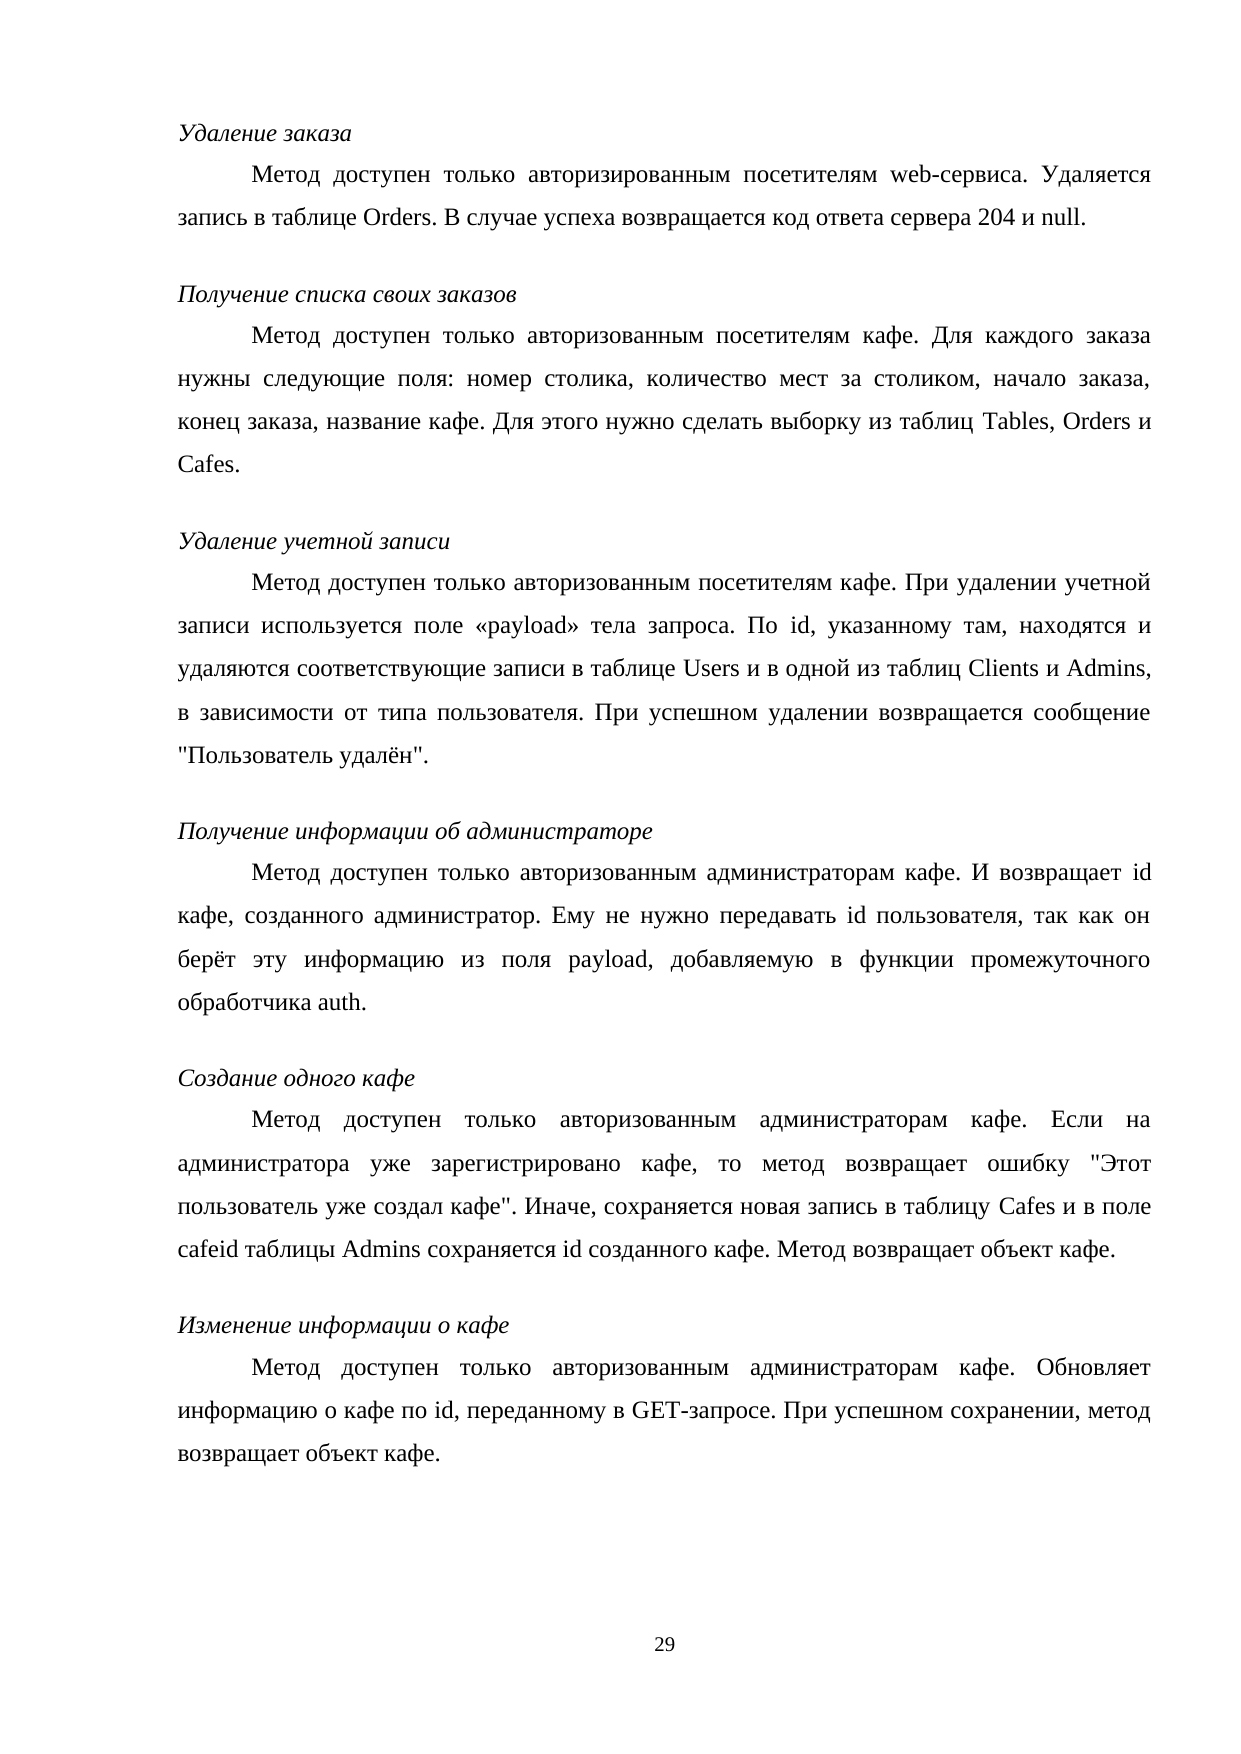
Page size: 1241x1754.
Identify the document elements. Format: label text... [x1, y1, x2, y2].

text Метод доступен только авторизованным администраторам кафе. И возвращает id кафе, созданного администратор. Ему не нужно передавать id пользователя, так как он берёт эту информацию из поля payload, добавляемую в функции промежуточного обработчика auth. [177, 857, 1152, 1016]
text Метод доступен только авторизированным посетителям web-сервиса. Удаляется запись в таблице Orders. В случае успеха возвращается код ответа сервера 204 и null. [177, 159, 1152, 231]
subtitle Удаление учетной записи [177, 526, 1152, 555]
subtitle Получение информации об администраторе [177, 816, 1152, 845]
text Метод доступен только авторизованным посетителям кафе. Для каждого заказа нужны следующие поля: номер столика, количество мест за столиком, начало заказа, конец заказа, название кафе. Для этого нужно сделать выборку из таблиц Tables, Orders и Cafes. [177, 320, 1152, 478]
text Метод доступен только авторизованным администраторам кафе. Если на администратора уже зарегистрировано кафе, то метод возвращает ошибку "Этот пользователь уже создал кафе". Иначе, сохраняется новая запись в таблицу Cafes и в поле cafeid таблицы Admins сохраняется id созданного кафе. Метод возвращает объект кафе. [177, 1104, 1152, 1263]
text Метод доступен только авторизованным администраторам кафе. Обновляет информацию о кафе по id, переданному в GET-запросе. При успешном сохранении, метод возвращает объект кафе. [177, 1352, 1152, 1467]
subtitle Создание одного кафе [177, 1063, 1152, 1092]
subtitle Удаление заказа [177, 118, 1152, 147]
subtitle Изменение информации о кафе [177, 1310, 1152, 1339]
text Метод доступен только авторизованным посетителям кафе. При удалении учетной записи используется поле «payload» тела запроса. По id, указанному там, находятся и удаляются соответствующие записи в таблице Users и в одной из таблиц Clients и Admins, в зависимости от типа пользователя. При успешном удалении возвращается сообщение "Пользователь удалён". [177, 567, 1152, 768]
subtitle Получение списка своих заказов [177, 279, 1152, 308]
